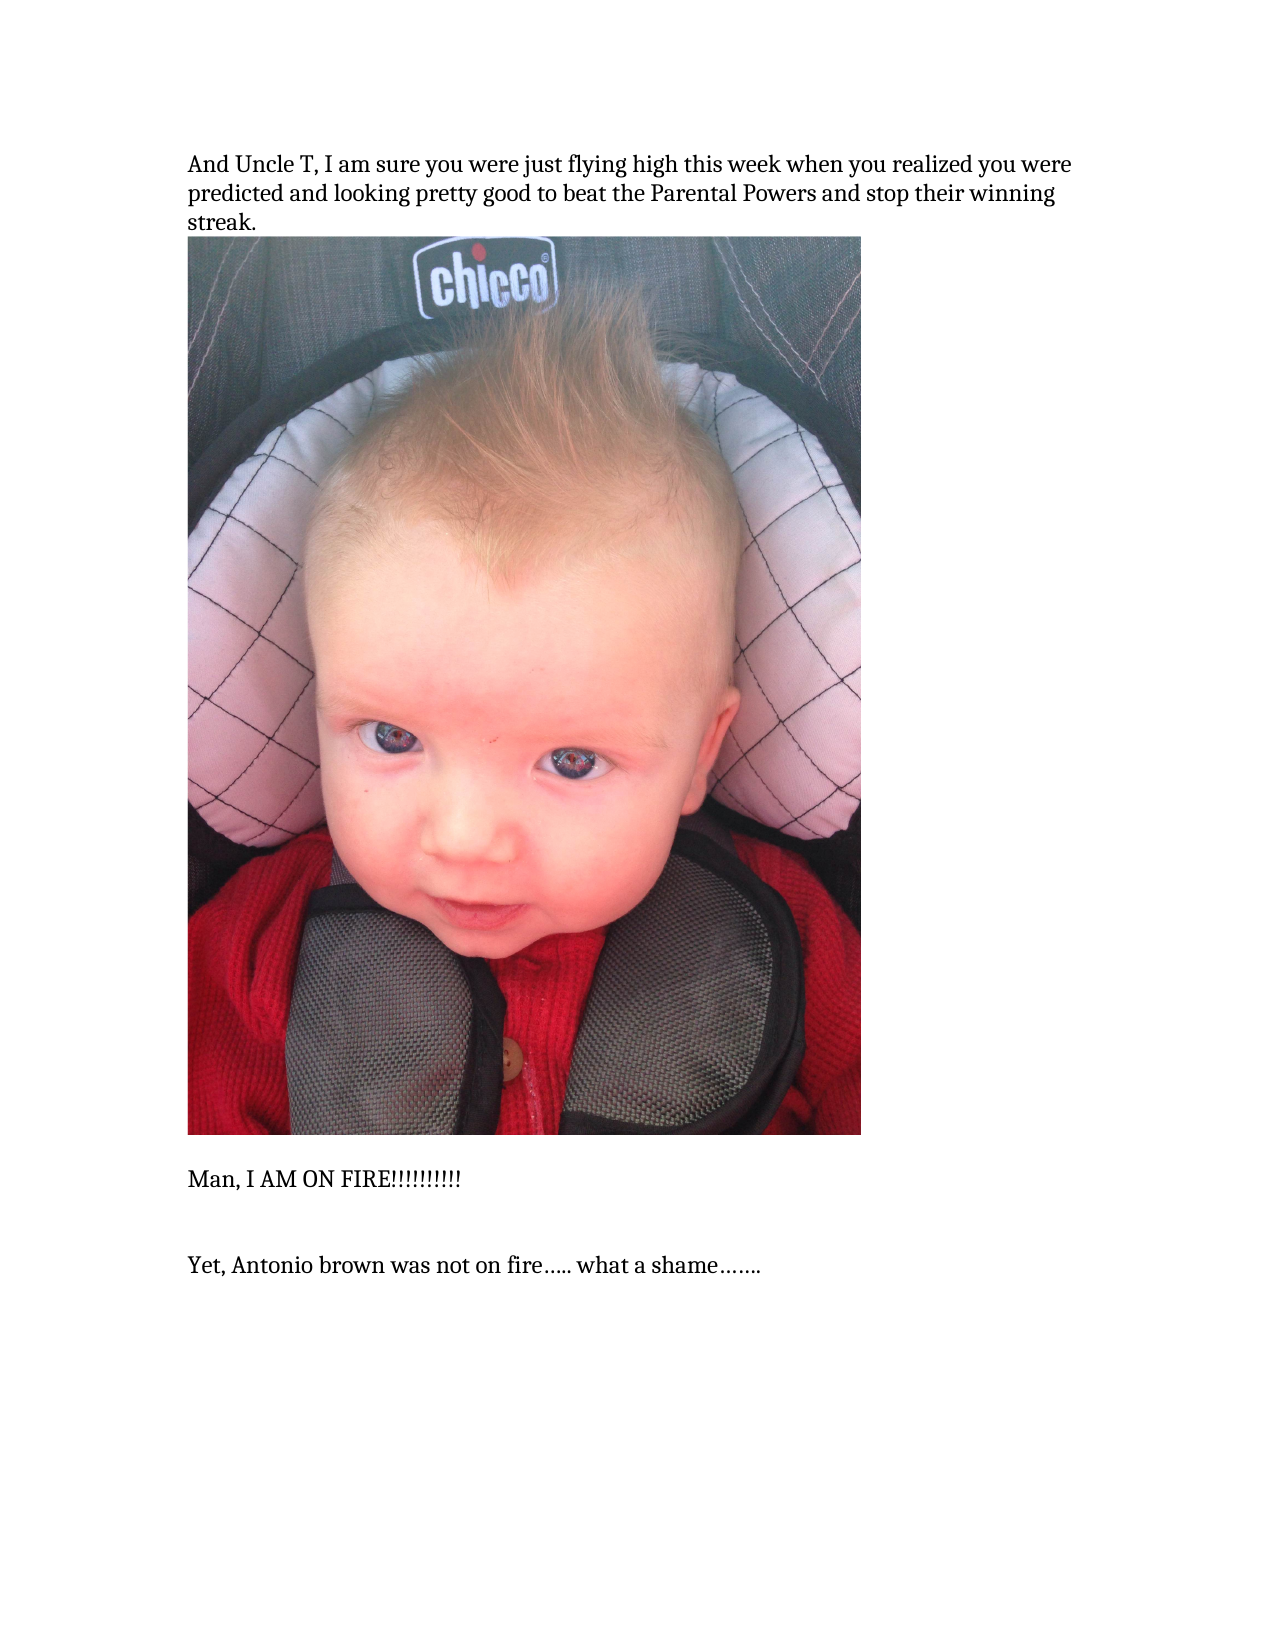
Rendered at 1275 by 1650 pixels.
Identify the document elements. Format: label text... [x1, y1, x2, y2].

picture [188, 238, 860, 1135]
text Man, I AM ON FIRE!!!!!!!!!! [187, 1165, 1087, 1194]
text And Uncle T, I am sure you were just flying high this week when you realized you were predicted and looking pretty good to beat the Parental Powers and stop their winning streak. [187, 150, 1087, 236]
text Yet, Antonio brown was not on fire….. what a shame……. [187, 1251, 1087, 1280]
